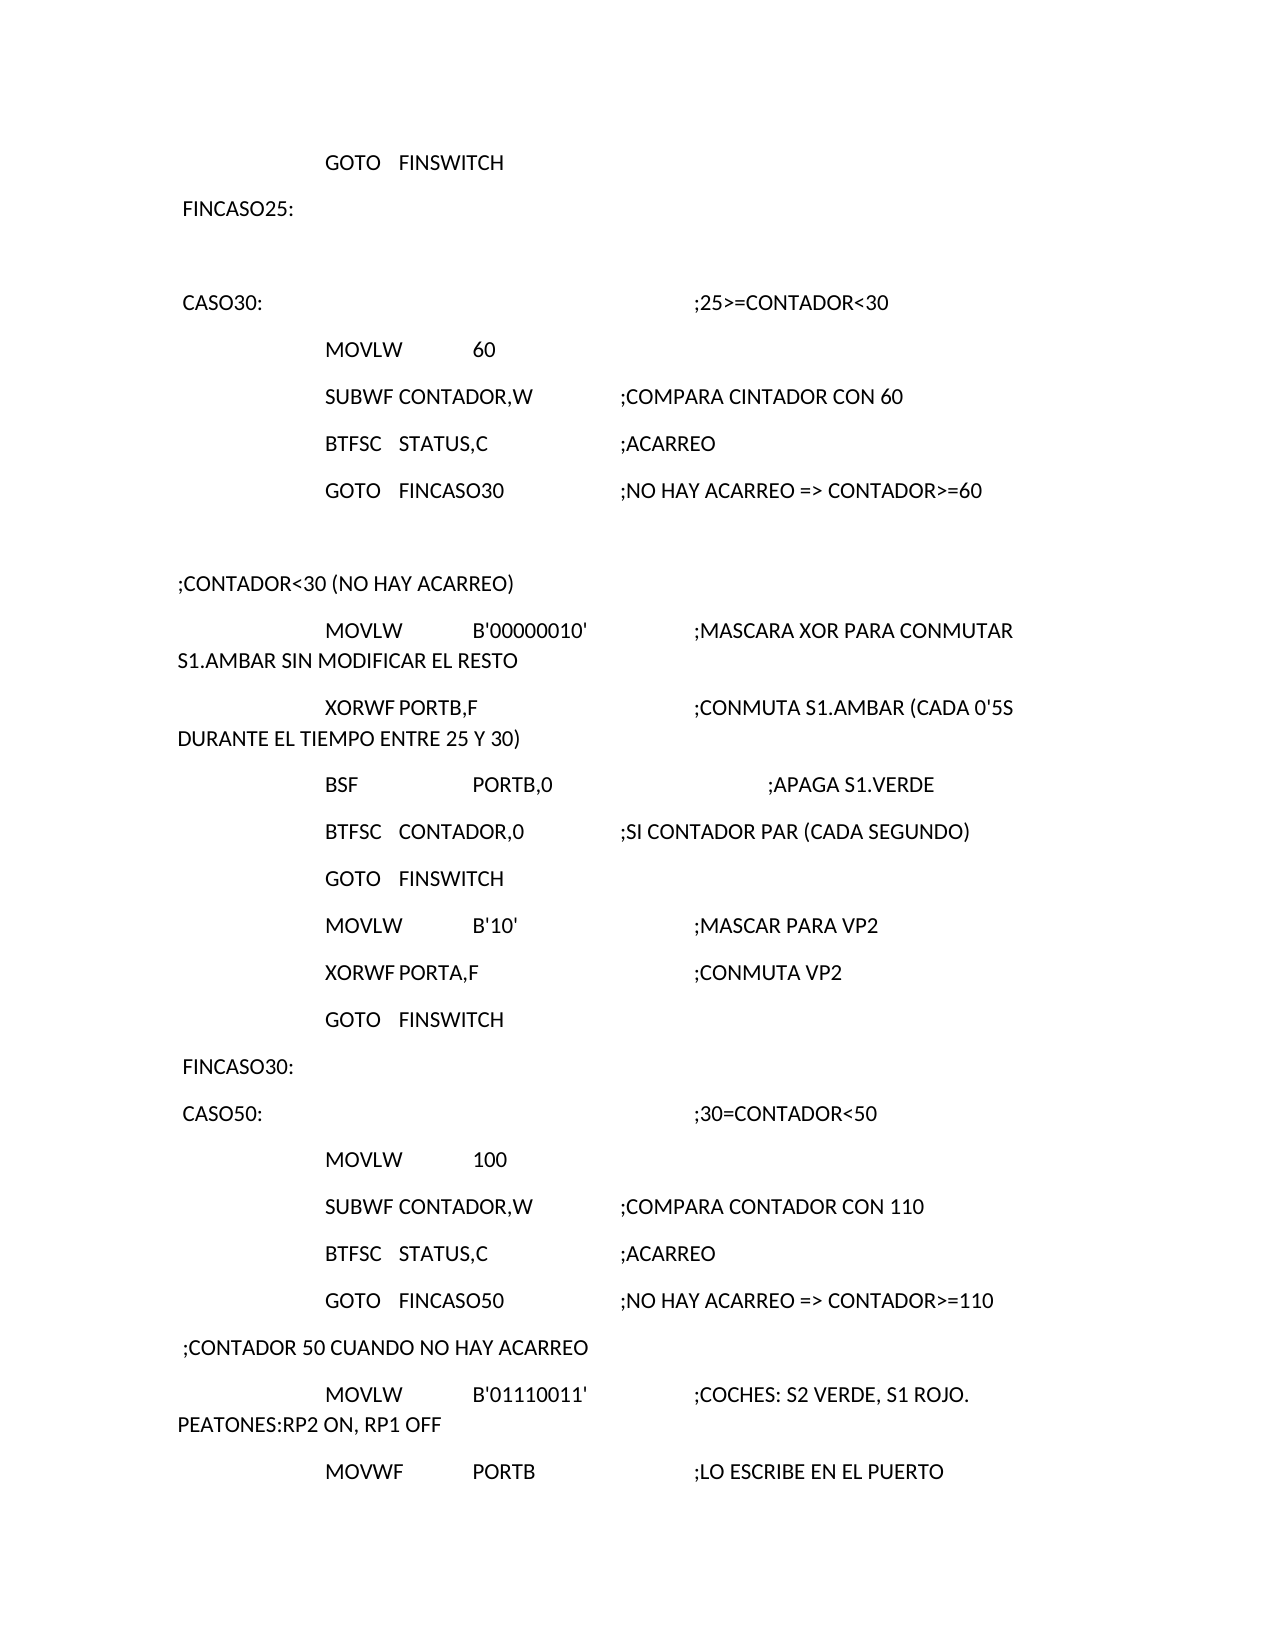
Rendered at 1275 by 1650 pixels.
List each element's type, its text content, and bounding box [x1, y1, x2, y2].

text GOTO FINSWITCH [177, 1005, 1098, 1033]
text GOTO FINCASO50 ;NO HAY ACARREO => CONTADOR>=110 [177, 1286, 1098, 1314]
text GOTO FINCASO30 ;NO HAY ACARREO => CONTADOR>=60 [177, 476, 1098, 504]
text BTFSC CONTADOR,0 ;SI CONTADOR PAR (CADA SEGUNDO) [177, 817, 1098, 845]
text MOVLW B'10' ;MASCAR PARA VP2 [177, 911, 1098, 939]
text MOVLW B'00000010' ;MASCARA XOR PARA CONMUTAR S1.AMBAR SIN MODIFICAR EL RESTO [177, 616, 1098, 674]
text MOVWF PORTB ;LO ESCRIBE EN EL PUERTO [177, 1457, 1098, 1485]
text ;CONTADOR<30 (NO HAY ACARREO) [177, 569, 1098, 597]
text ;CONTADOR 50 CUANDO NO HAY ACARREO [177, 1333, 1098, 1361]
text BSF PORTB,0 ;APAGA S1.VERDE [177, 771, 1098, 798]
text GOTO FINSWITCH [177, 864, 1098, 892]
text FINCASO25: [177, 194, 1098, 222]
text BTFSC STATUS,C ;ACARREO [177, 429, 1098, 457]
text XORWF PORTA,F ;CONMUTA VP2 [177, 958, 1098, 986]
text MOVLW 100 [177, 1146, 1098, 1173]
text XORWF PORTB,F ;CONMUTA S1.AMBAR (CADA 0'5S DURANTE EL TIEMPO ENTRE 25 Y 30) [177, 693, 1098, 752]
text CASO50: ;30=CONTADOR<50 [177, 1099, 1098, 1127]
text MOVLW B'01110011' ;COCHES: S2 VERDE, S1 ROJO. PEATONES:RP2 ON, RP1 OFF [177, 1380, 1098, 1438]
text BTFSC STATUS,C ;ACARREO [177, 1239, 1098, 1267]
text SUBWF CONTADOR,W ;COMPARA CINTADOR CON 60 [177, 382, 1098, 410]
text CASO30: ;25>=CONTADOR<30 [177, 288, 1098, 316]
text FINCASO30: [177, 1052, 1098, 1080]
text GOTO FINSWITCH [177, 148, 1098, 176]
text MOVLW 60 [177, 335, 1098, 363]
text SUBWF CONTADOR,W ;COMPARA CONTADOR CON 110 [177, 1192, 1098, 1220]
